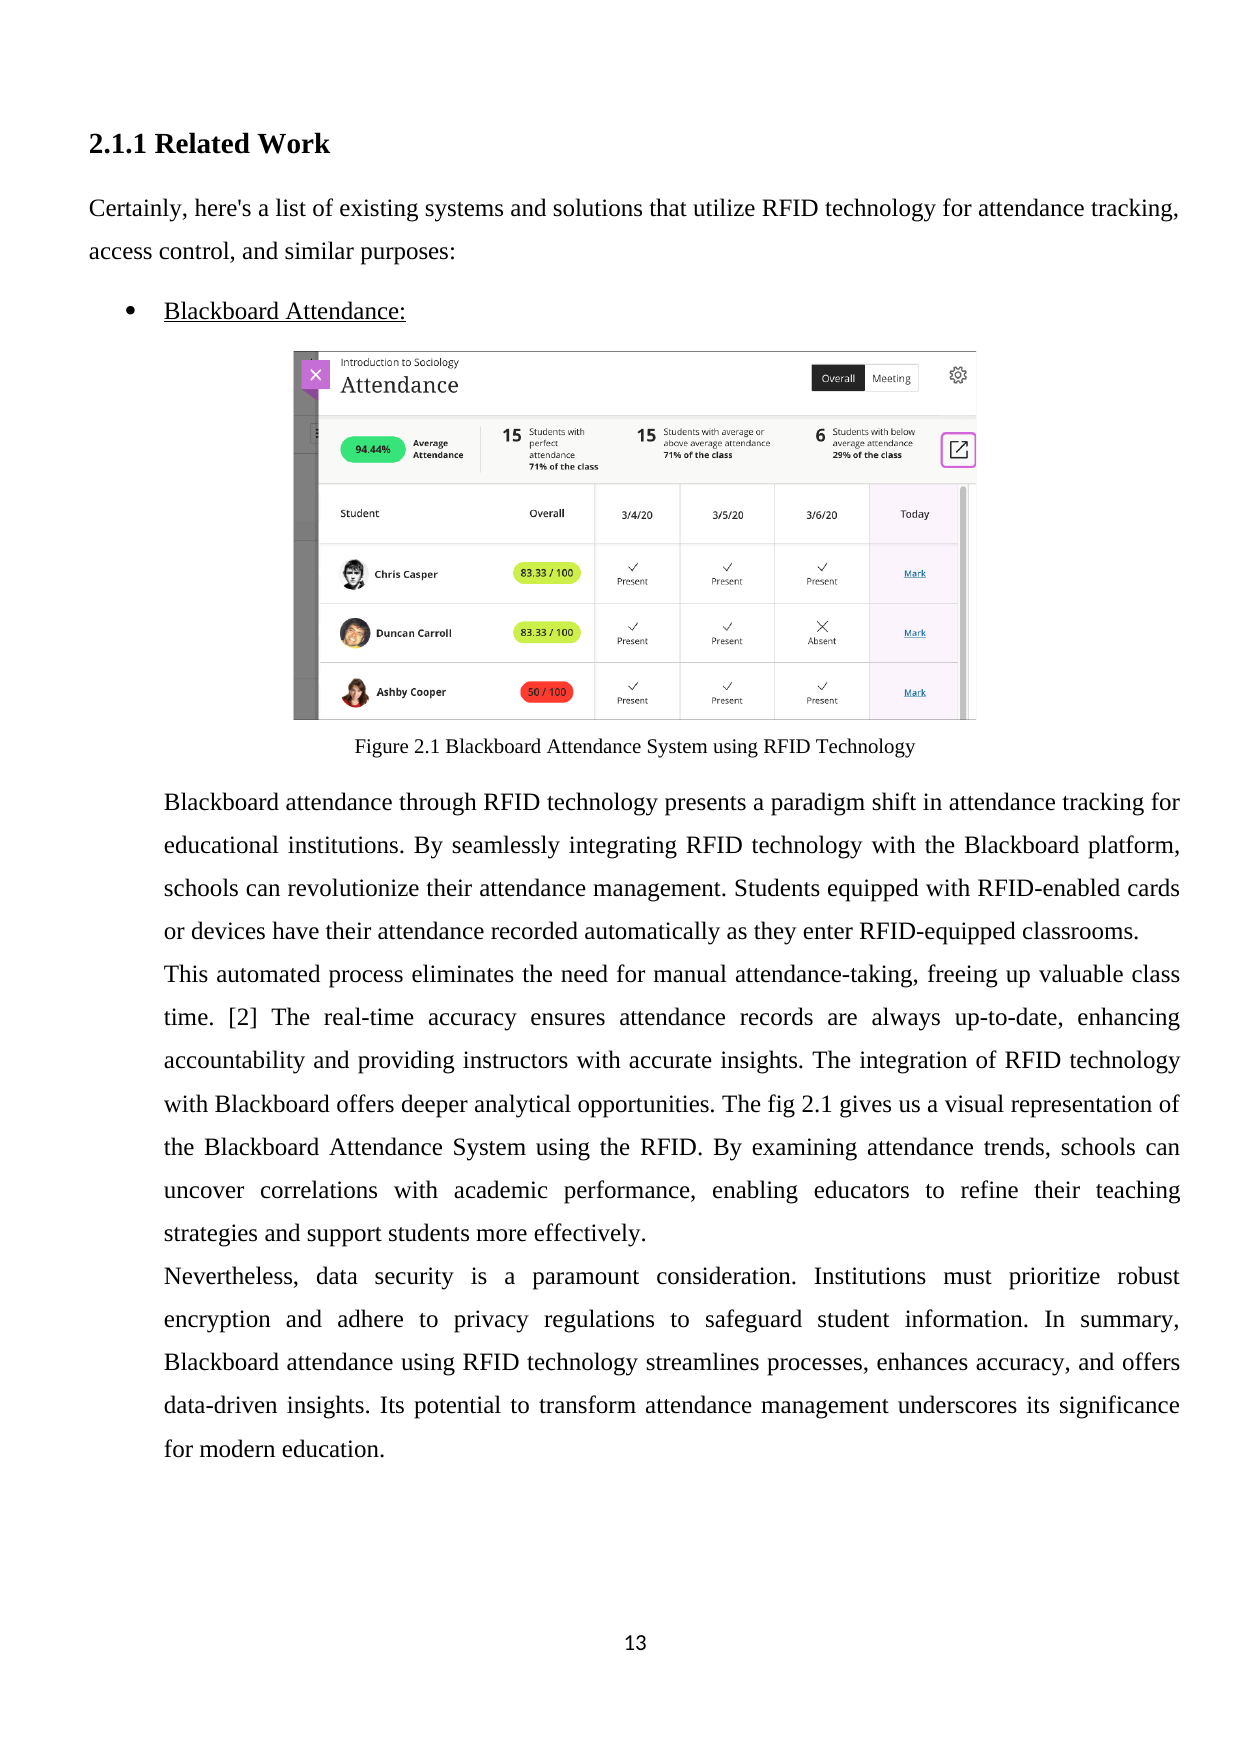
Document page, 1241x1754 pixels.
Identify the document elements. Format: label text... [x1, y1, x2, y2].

list Nevertheless, data security is a paramount consideration. Institutions must prioritize robust encryption and adhere to privacy regulations to safeguard student information. In summary, Blackboard attendance using RFID technology streamlines processes, enhances accuracy, and offers data-driven insights. Its potential to transform attendance management underscores its significance for modern education. [164, 1261, 1181, 1462]
text Certainly, here's a list of existing systems and solutions that utilize RFID technology for attendance tracking, access control, and similar purposes: [89, 193, 1181, 265]
text 2.1.1 Related Work [89, 126, 1181, 159]
picture [293, 351, 977, 720]
list Blackboard Attendance: [126, 296, 1181, 325]
list This automated process eliminates the need for manual attendance-taking, freeing up valuable class time. [2] The real-time accuracy ensures attendance records are always up-to-date, enhancing accountability and providing instructors with accurate insights. The integration of RFID technology with Blackboard offers deeper analytical opportunities. The fig 2.1 gives us a visual representation of the Blackboard Attendance System using the RFID. By examining attendance trends, schools can uncover correlations with academic performance, enabling educators to refine their teaching strategies and support students more effectively. [164, 959, 1181, 1247]
list Blackboard attendance through RFID technology presents a paradigm shift in attendance tracking for educational institutions. By seamlessly integrating RFID technology with the Blackboard platform, schools can revolutionize their attendance management. Students equipped with RFID-enabled cards or devices have their attendance recorded automatically as they enter RFID-equipped classrooms. [164, 787, 1181, 945]
text Figure 2.1 Blackboard Attendance System using RFID Technology [89, 734, 1181, 758]
